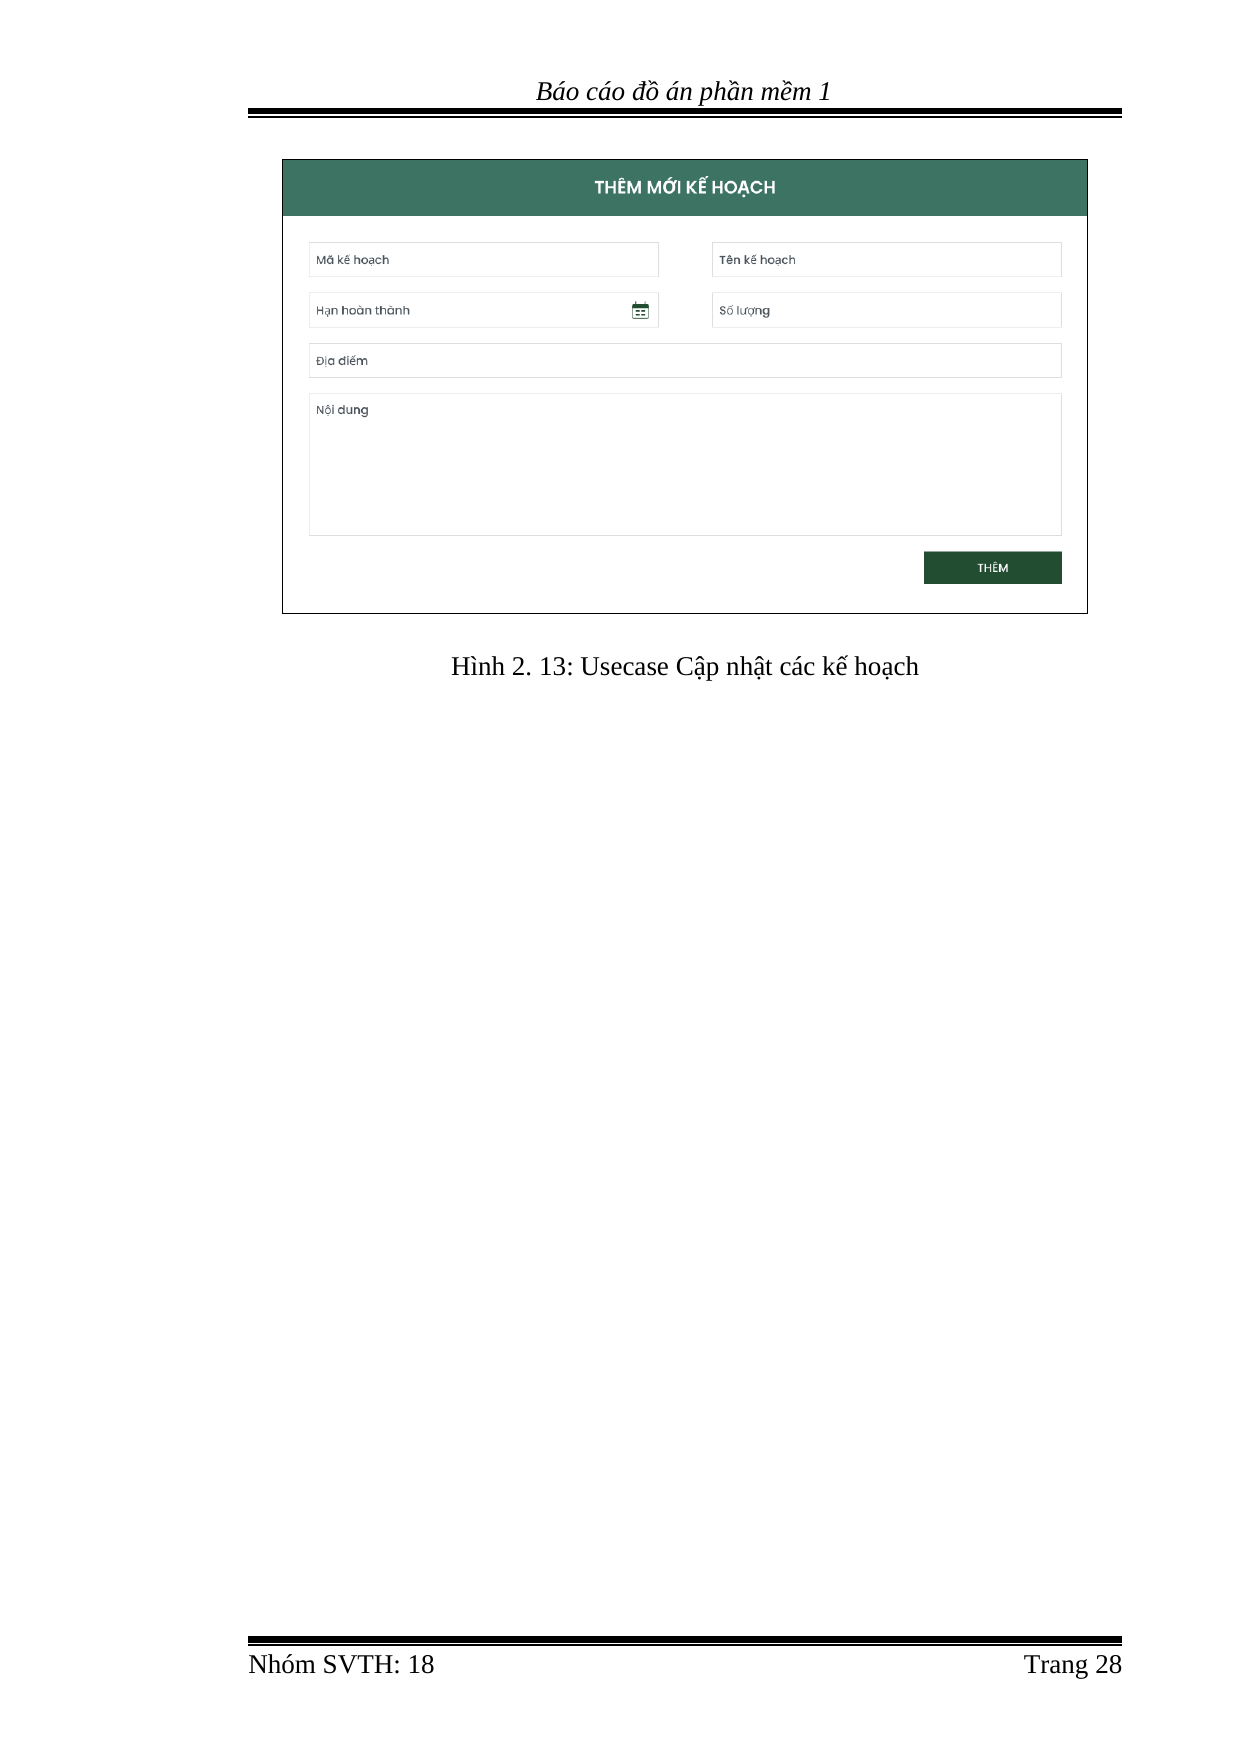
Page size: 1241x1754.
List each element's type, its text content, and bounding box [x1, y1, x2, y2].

picture [283, 160, 1087, 613]
text Hình 2. 13: Usecase Cập nhật các kế hoạch [248, 650, 1122, 681]
